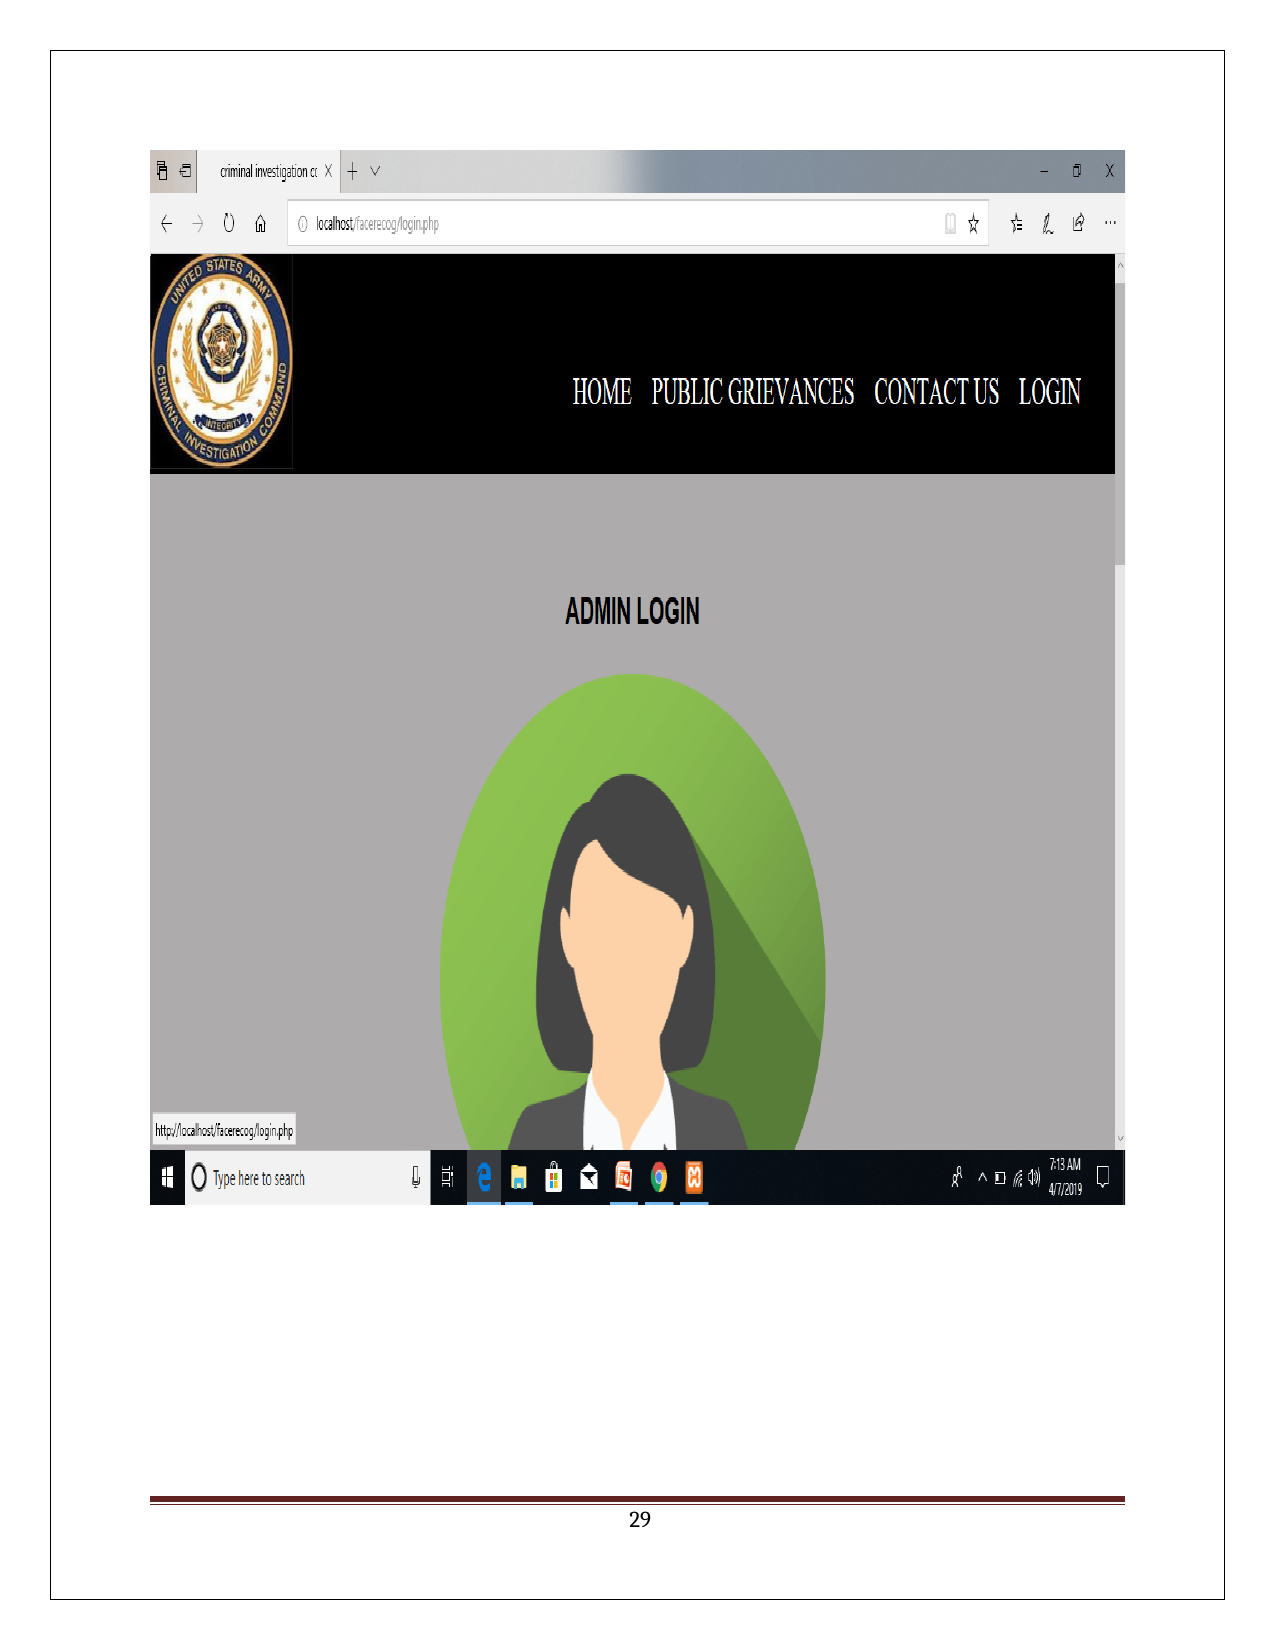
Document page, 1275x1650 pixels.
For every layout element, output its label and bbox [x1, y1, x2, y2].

picture [150, 150, 1125, 1205]
